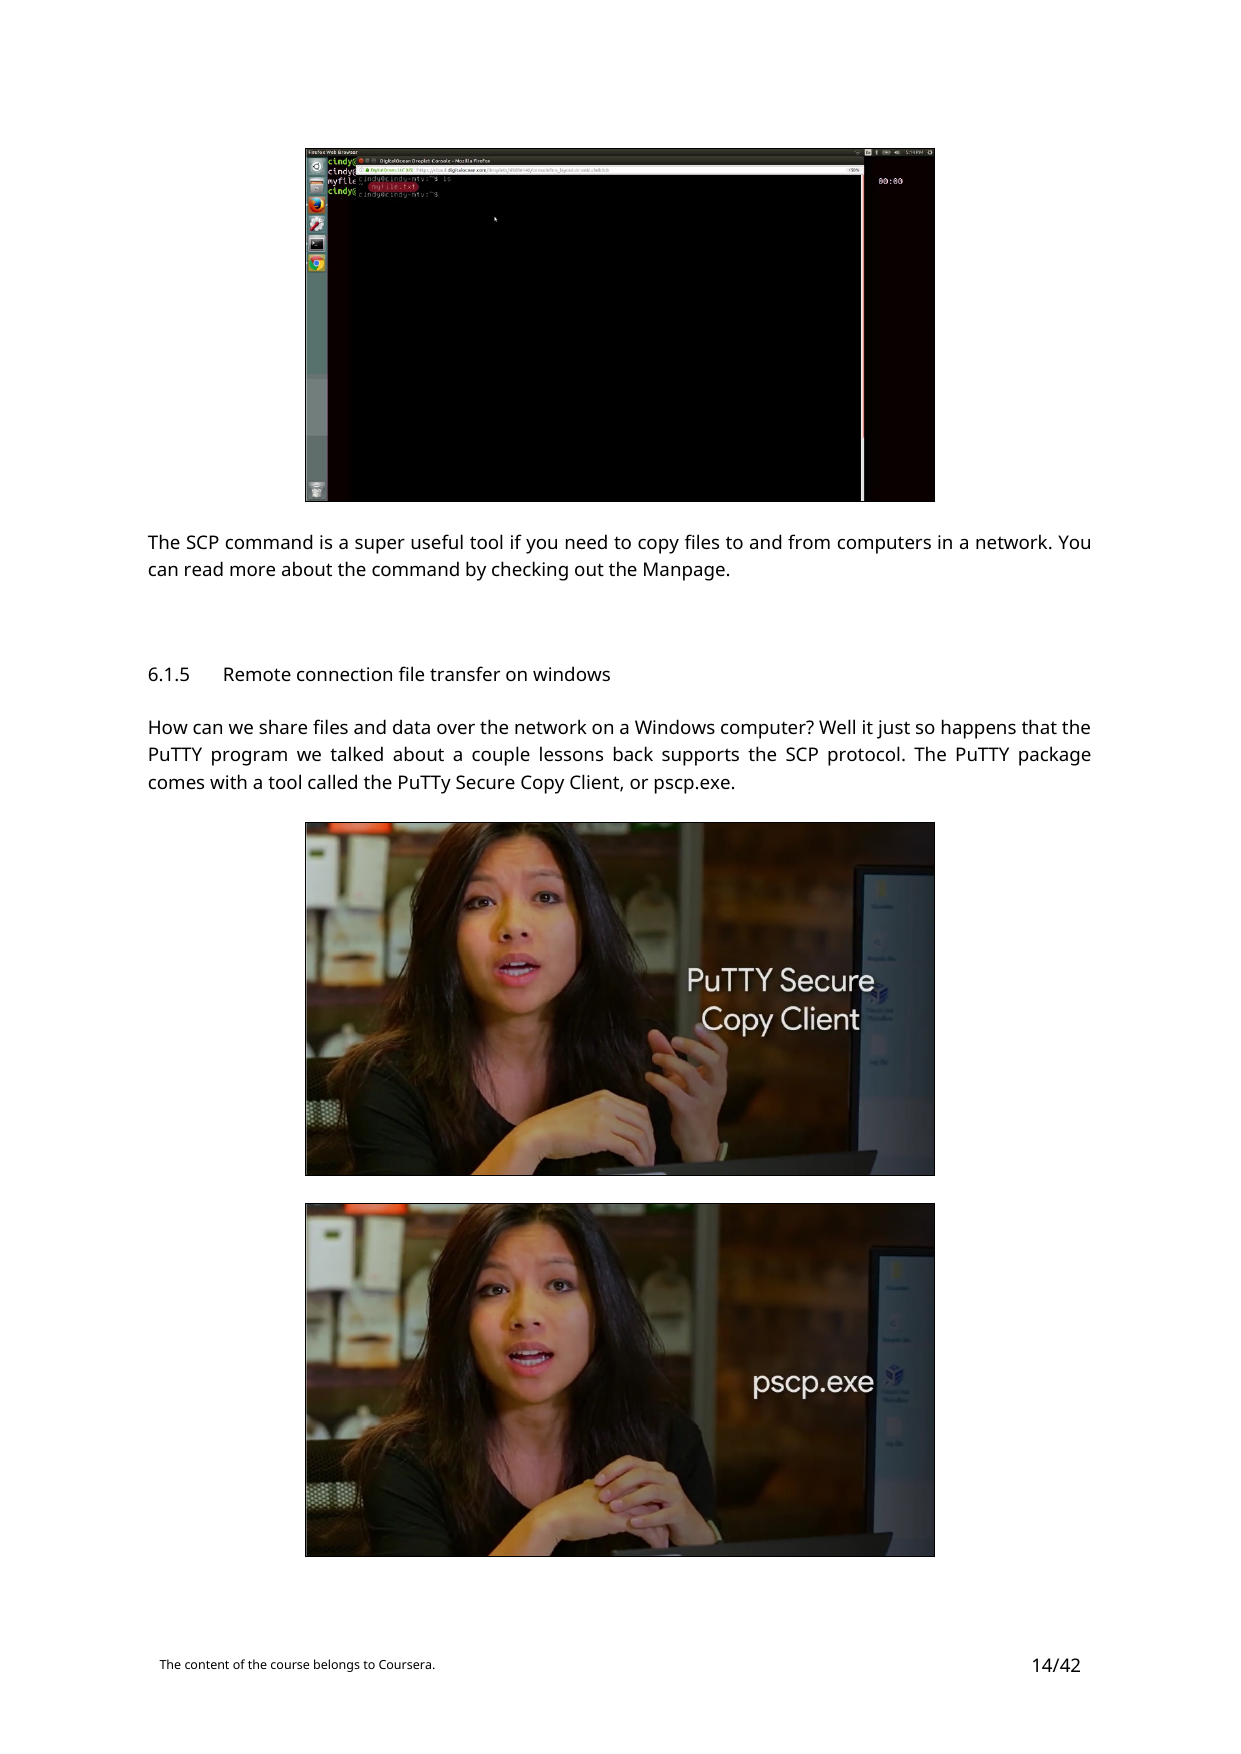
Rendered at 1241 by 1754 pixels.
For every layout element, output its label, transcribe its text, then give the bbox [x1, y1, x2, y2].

text How can we share files and data over the network on a Windows computer? Well it just so happens that the PuTTY program we talked about a couple lessons back supports the SCP protocol. The PuTTY package comes with a tool called the PuTTy Secure Copy Client, or pscp.exe. [148, 714, 1093, 794]
picture [306, 149, 934, 501]
picture [306, 1204, 934, 1556]
text The SCP command is a super useful tool if you need to copy files to and from computers in a network. You can read more about the command by checking out the Manpage. [148, 529, 1093, 582]
subtitle Remote connection file transfer on windows [148, 662, 1093, 687]
picture [306, 823, 934, 1175]
